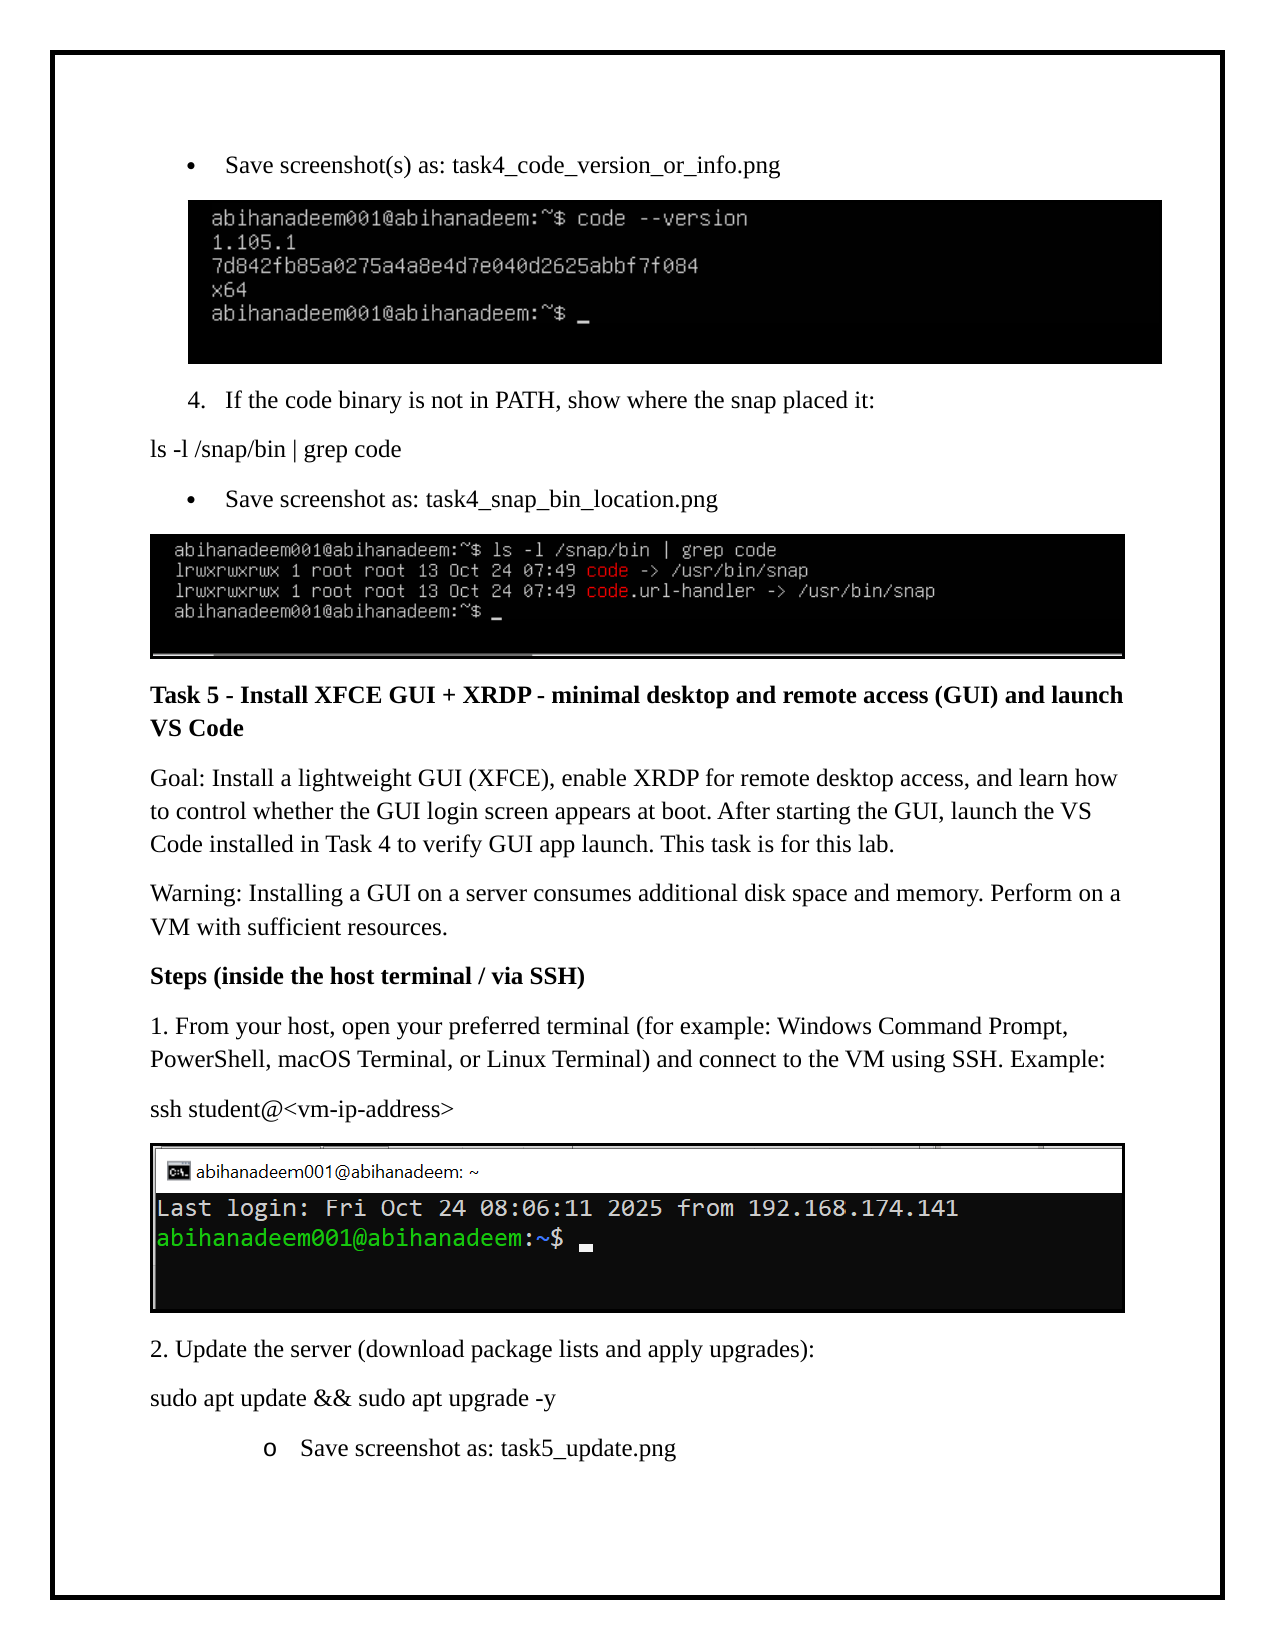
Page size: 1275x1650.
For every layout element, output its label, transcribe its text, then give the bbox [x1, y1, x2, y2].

text Task 5 - Install XFCE GUI + XRDP - minimal desktop and remote access (GUI) and launch VS Code [150, 680, 1125, 742]
text Steps (inside the host terminal / via SSH) [150, 961, 1125, 990]
text ssh student@<vm-ip-address> [150, 1094, 1125, 1122]
text sudo apt update && sudo apt upgrade -y [150, 1383, 1125, 1412]
text Warning: Installing a GUI on a server consumes additional disk space and memory. Perform on a VM with sufficient resources. [150, 878, 1125, 940]
list If the code binary is not in PATH, show where the snap placed it: [187, 385, 1125, 414]
list Save screenshot as: task5_update.png [262, 1433, 1125, 1464]
list Save screenshot as: task4_snap_bin_location.png [187, 484, 1125, 513]
picture [153, 1146, 1122, 1309]
picture [153, 537, 1122, 656]
text ls -l /snap/bin | grep code [150, 434, 1125, 463]
text 2. Update the server (download package lists and apply upgrades): [150, 1334, 1125, 1362]
picture [191, 203, 1159, 361]
text 1. From your host, open your preferred terminal (for example: Windows Command Prompt, PowerShell, macOS Terminal, or Linux Terminal) and connect to the VM using SSH. Example: [150, 1011, 1125, 1073]
text Goal: Install a lightweight GUI (XFCE), enable XRDP for remote desktop access, and learn how to control whether the GUI login screen appears at boot. After starting the GUI, launch the VS Code installed in Task 4 to verify GUI app launch. This task is for this lab. [150, 763, 1125, 858]
list Save screenshot(s) as: task4_code_version_or_info.png [187, 150, 1125, 179]
